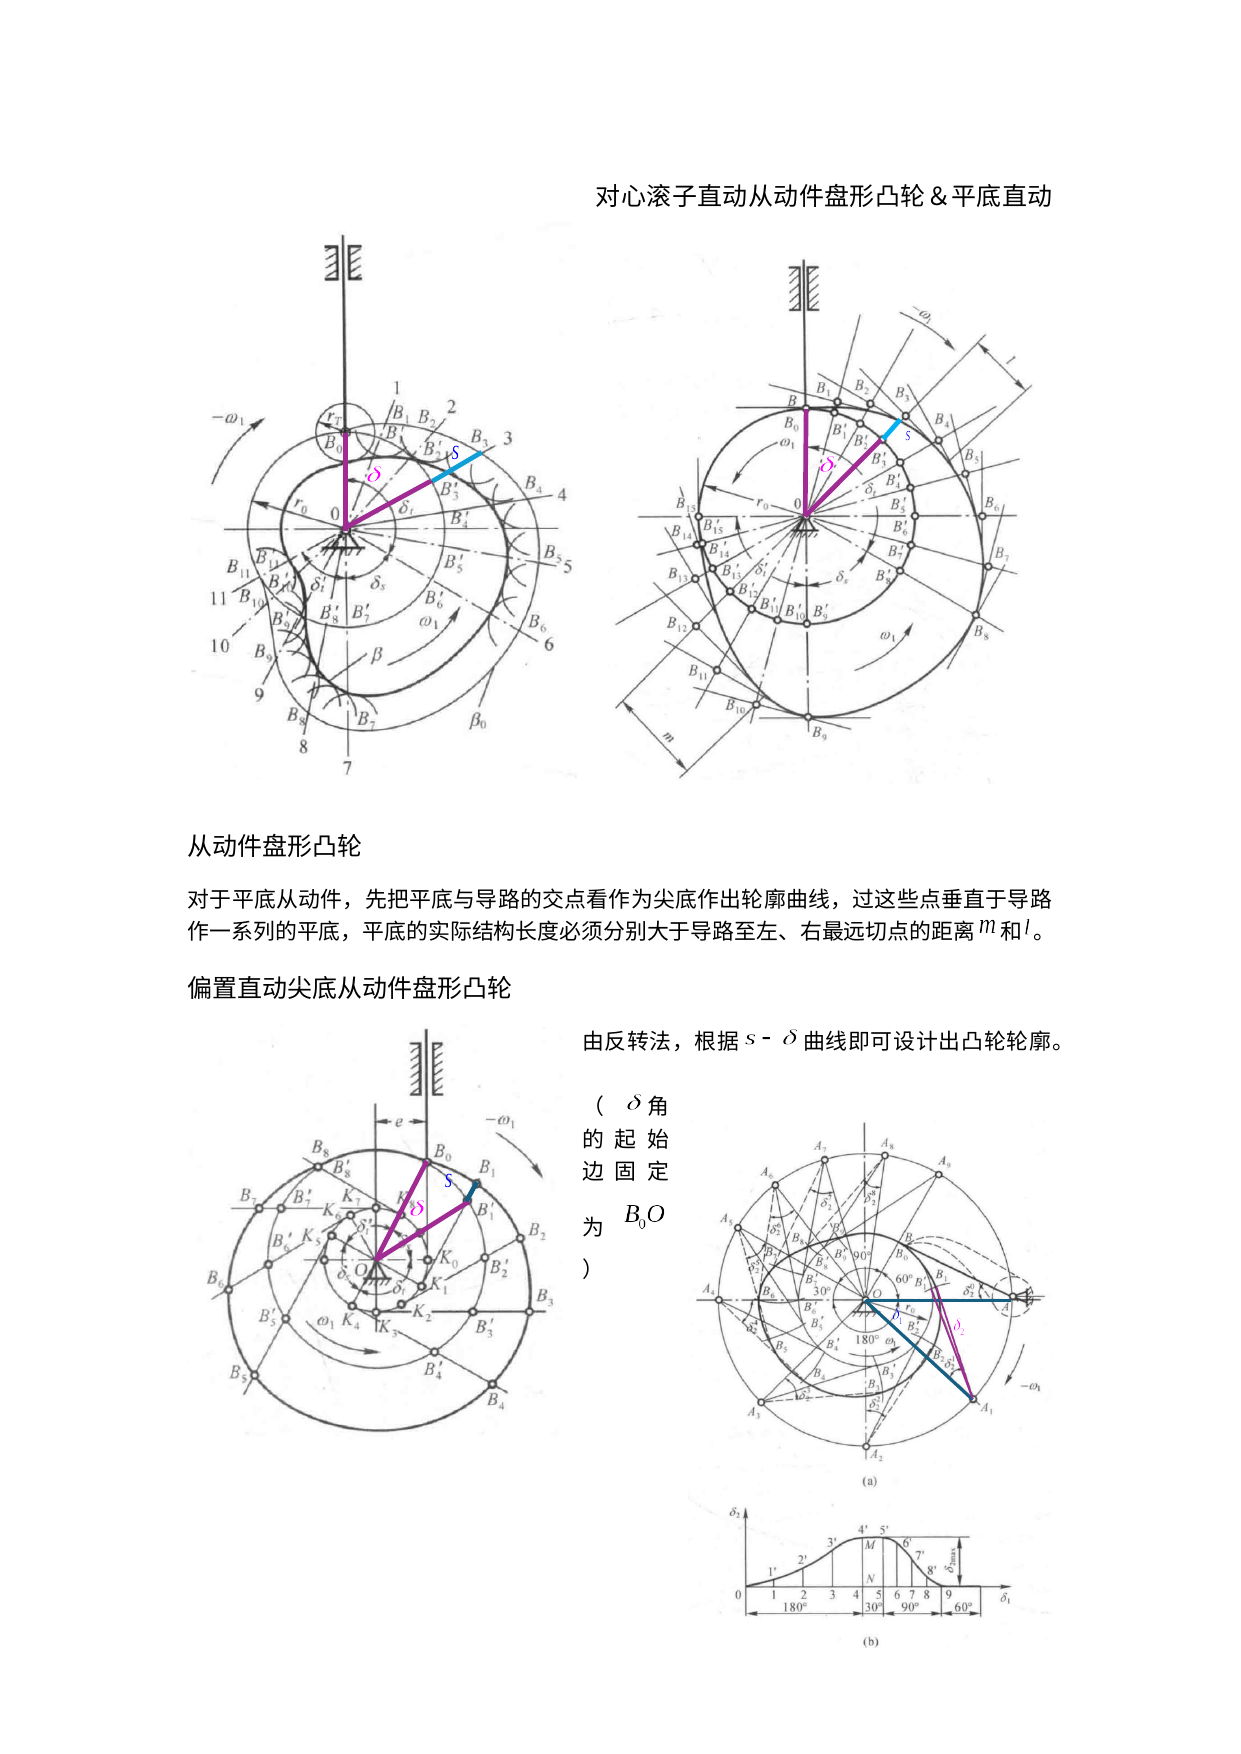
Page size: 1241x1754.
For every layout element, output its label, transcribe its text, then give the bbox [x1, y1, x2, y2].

picture [608, 253, 1034, 784]
picture [187, 1023, 563, 1440]
text 由反转法，根据曲线即可设计出凸轮轮廓。（角的起始边固定为） [563, 1024, 1053, 1284]
subtitle 偏置直动尖底从动件盘形凸轮 [187, 954, 1053, 1019]
text 对于平底从动件，先把平底与导路的交点看作为尖底作出轮廓曲线，过这些点垂直于导路作一系列的平底，平底的实际结构长度必须分别大于导路至左、右最远切点的距离和。 [187, 881, 1053, 946]
picture [688, 1119, 1053, 1648]
picture [191, 222, 577, 780]
